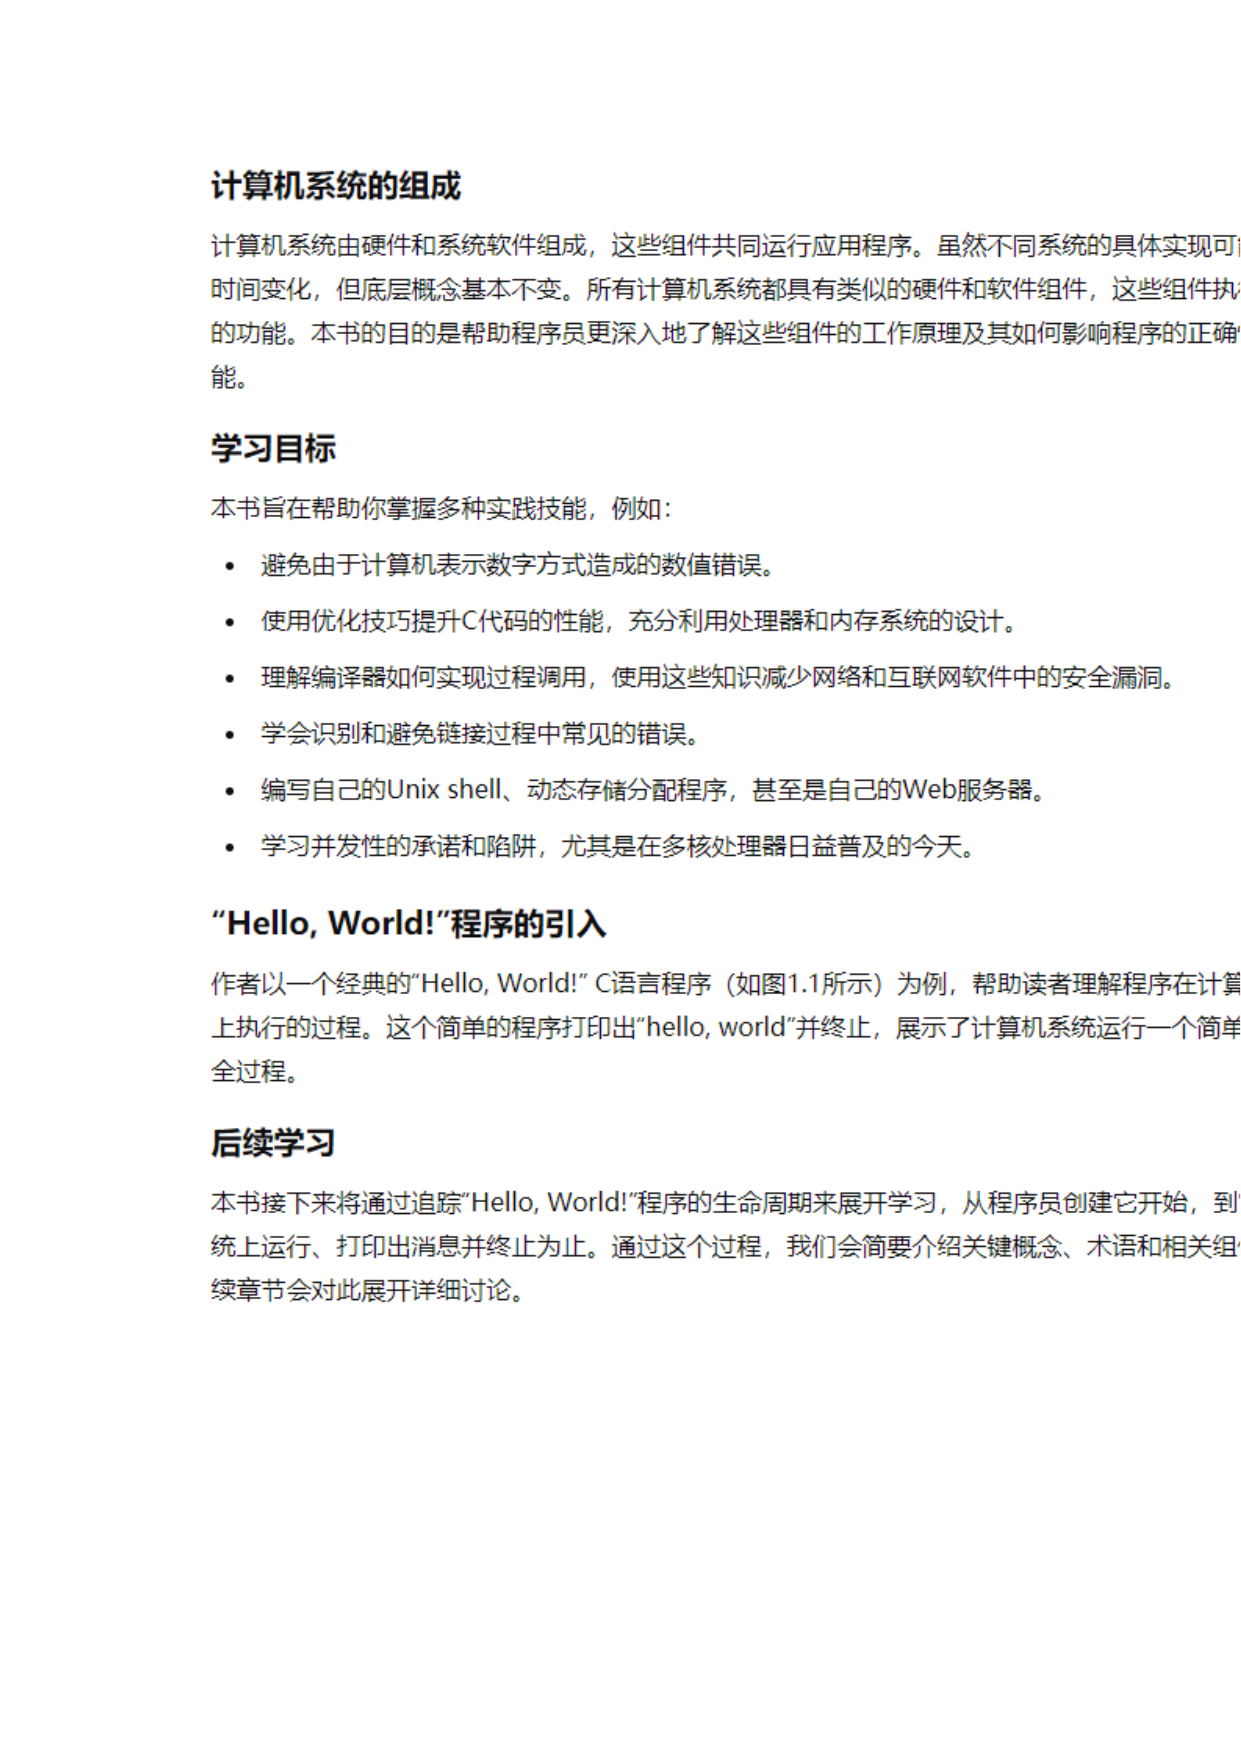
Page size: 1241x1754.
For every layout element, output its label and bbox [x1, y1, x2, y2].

picture [187, 151, 1241, 1310]
